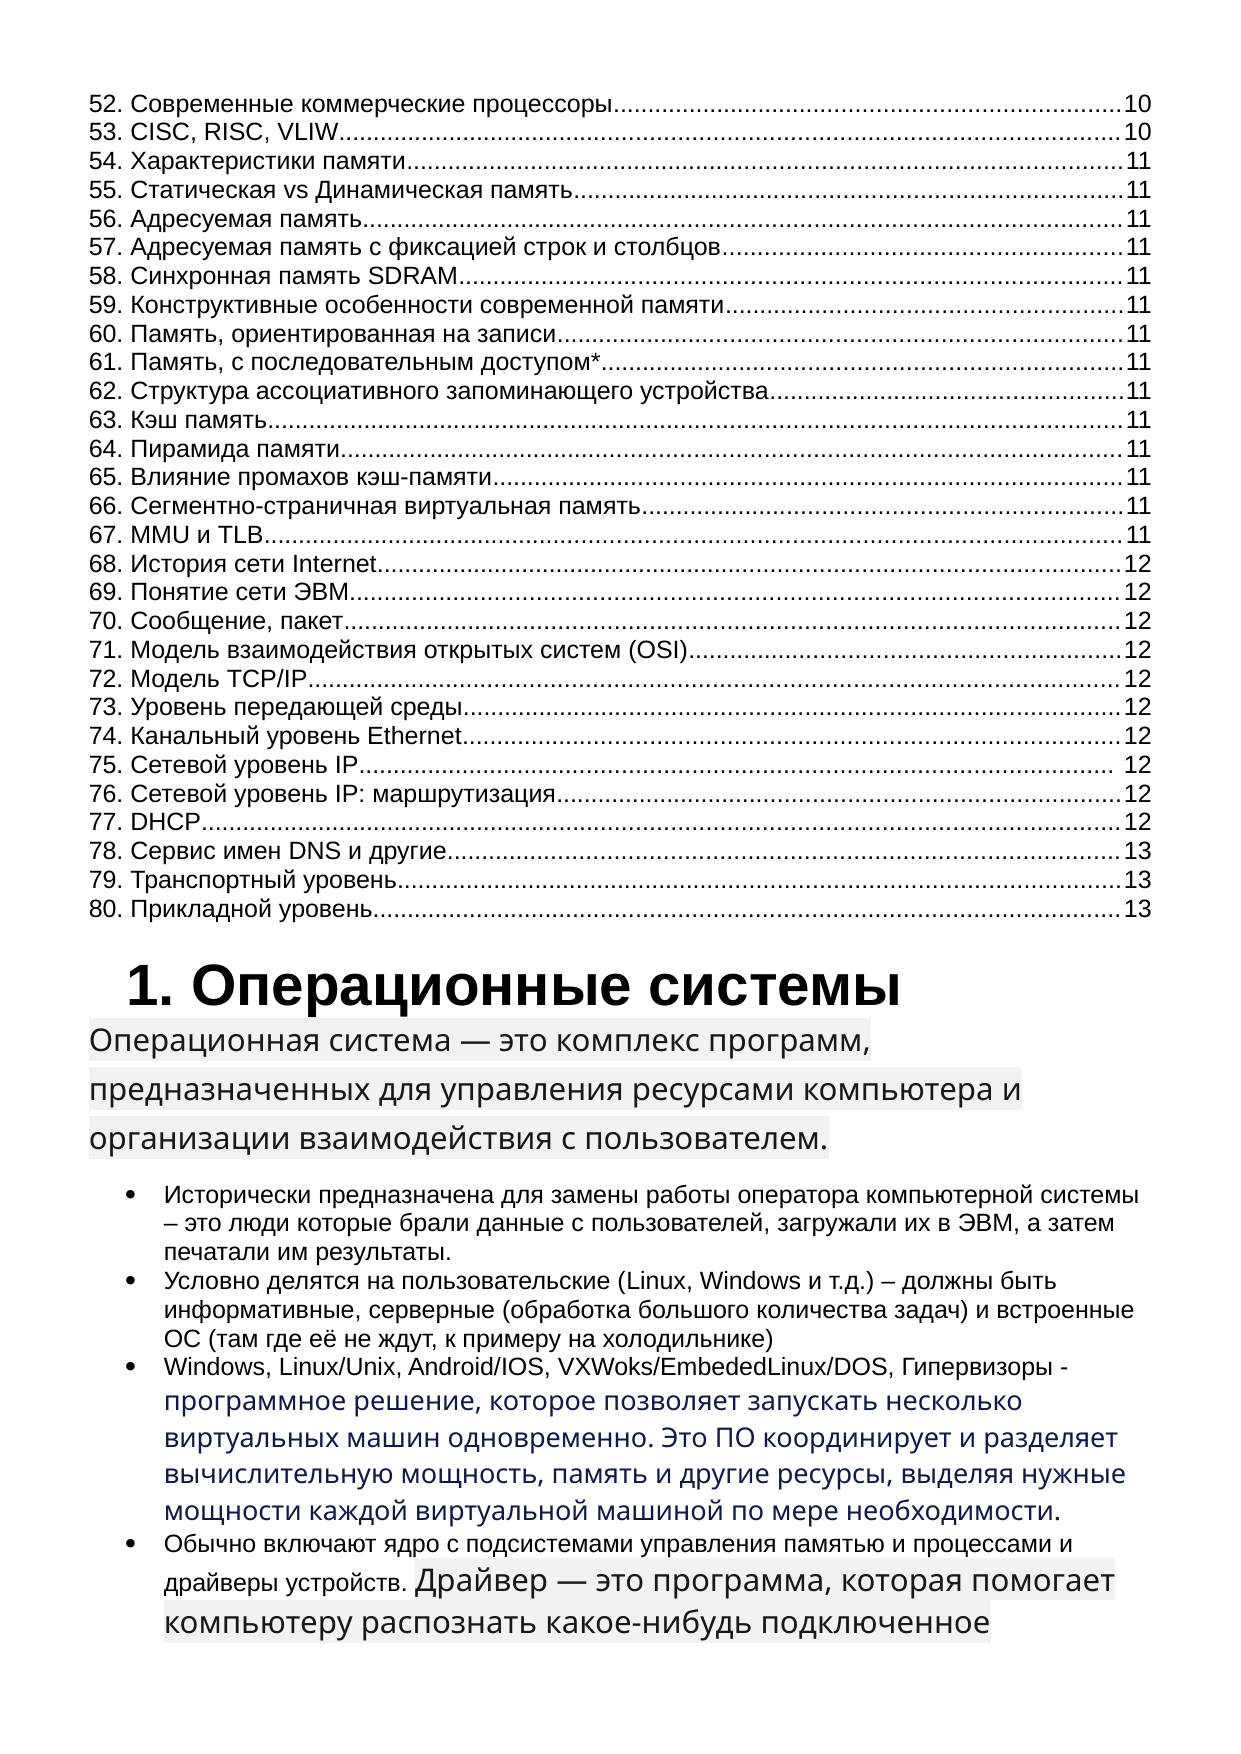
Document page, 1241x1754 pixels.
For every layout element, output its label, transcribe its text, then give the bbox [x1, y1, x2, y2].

list Windows, Linux/Unix, Android/IOS, VXWoks/EmbededLinux/DOS, Гипервизоры - программное решение, которое позволяет запускать несколько виртуальных машин одновременно. Это ПО координирует и разделяет вычислительную мощность, память и другие ресурсы, выделяя нужные мощности каждой виртуальной машиной по мере необходимости. [126, 1352, 1152, 1529]
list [126, 1529, 1152, 1643]
list Условно делятся на пользовательские (Linux, Windows и т.д.) – должны быть информативные, серверные (обработка большого количества задач) и встроенные ОС (там где её не ждут, к примеру на холодильнике) [126, 1266, 1152, 1352]
text Операционная система — это комплекс программ, предназначенных для управления ресурсами компьютера и организации взаимодействия с пользователем. [88, 1018, 1152, 1159]
list Исторически предназначена для замены работы оператора компьютерной системы – это люди которые брали данные с пользователей, загружали их в ЭВМ, а затем печатали им результаты. [126, 1179, 1152, 1266]
title Операционные системы [126, 951, 1152, 1018]
